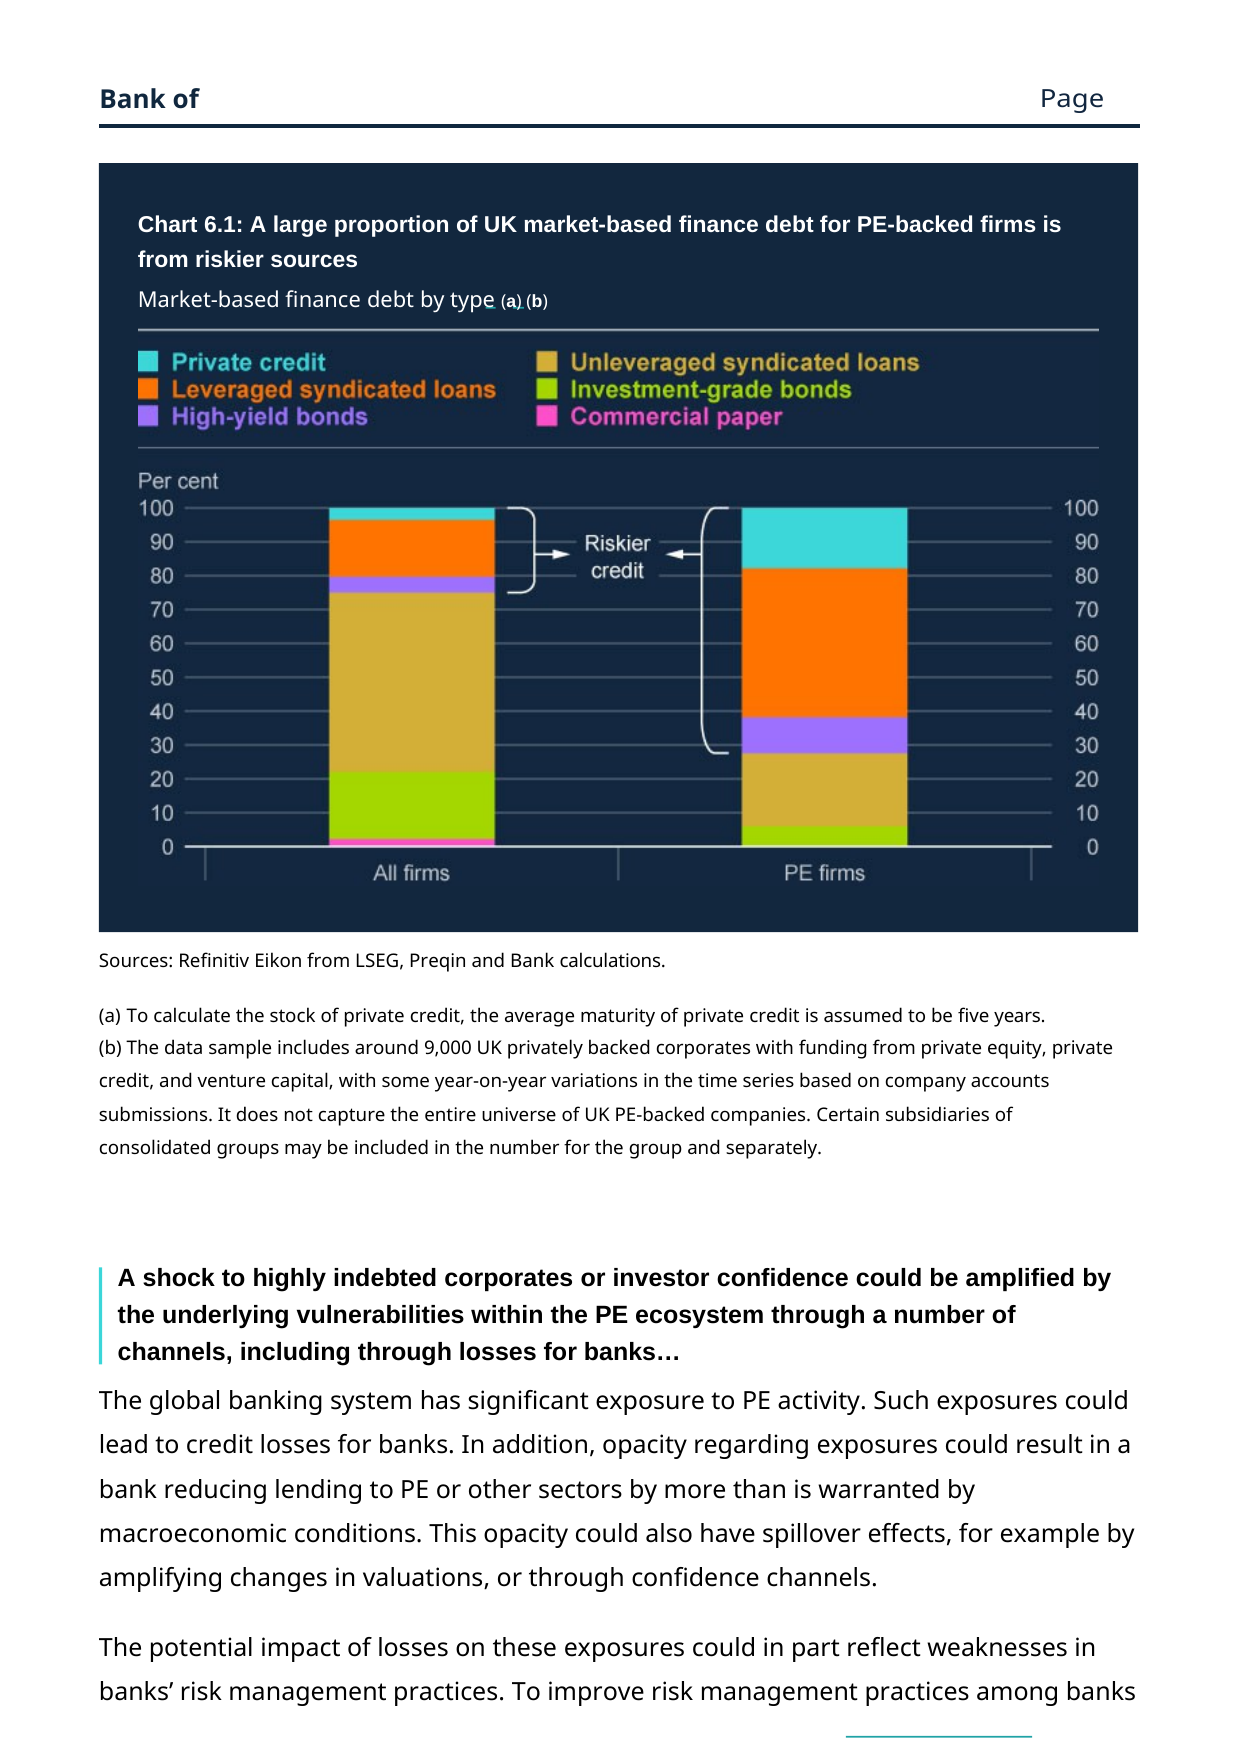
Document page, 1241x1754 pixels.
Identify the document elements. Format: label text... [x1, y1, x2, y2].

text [99, 1630, 1137, 1708]
picture [138, 328, 1099, 886]
list To calculate the stock of private credit, the average maturity of private credit is assumed to be five years. [99, 1003, 1152, 1028]
text Sources: Refinitiv Eikon from LSEG, Preqin and Bank calculations. [99, 948, 1152, 973]
subtitle A shock to highly indebted corporates or investor confidence could be amplified by the underlying vulnerabilities within the PE ecosystem through a number of channels, including through losses for banks… [117, 1263, 1128, 1366]
list The data sample includes around 9,000 UK privately backed corporates with funding from private equity, private credit, and venture capital, with some year-on-year variations in the time series based on company accounts submissions. It does not capture the entire universe of UK PE-backed companies. Certain subsidiaries of consolidated groups may be included in the number for the group and separately. [99, 1035, 1128, 1159]
text The global banking system has significant exposure to PE activity. Such exposures could lead to credit losses for banks. In addition, opacity regarding exposures could result in a bank reducing lending to PE or other sectors by more than is warranted by macroeconomic conditions. This opacity could also have spillover effects, for example by amplifying changes in valuations, or through confidence channels. [99, 1383, 1136, 1594]
